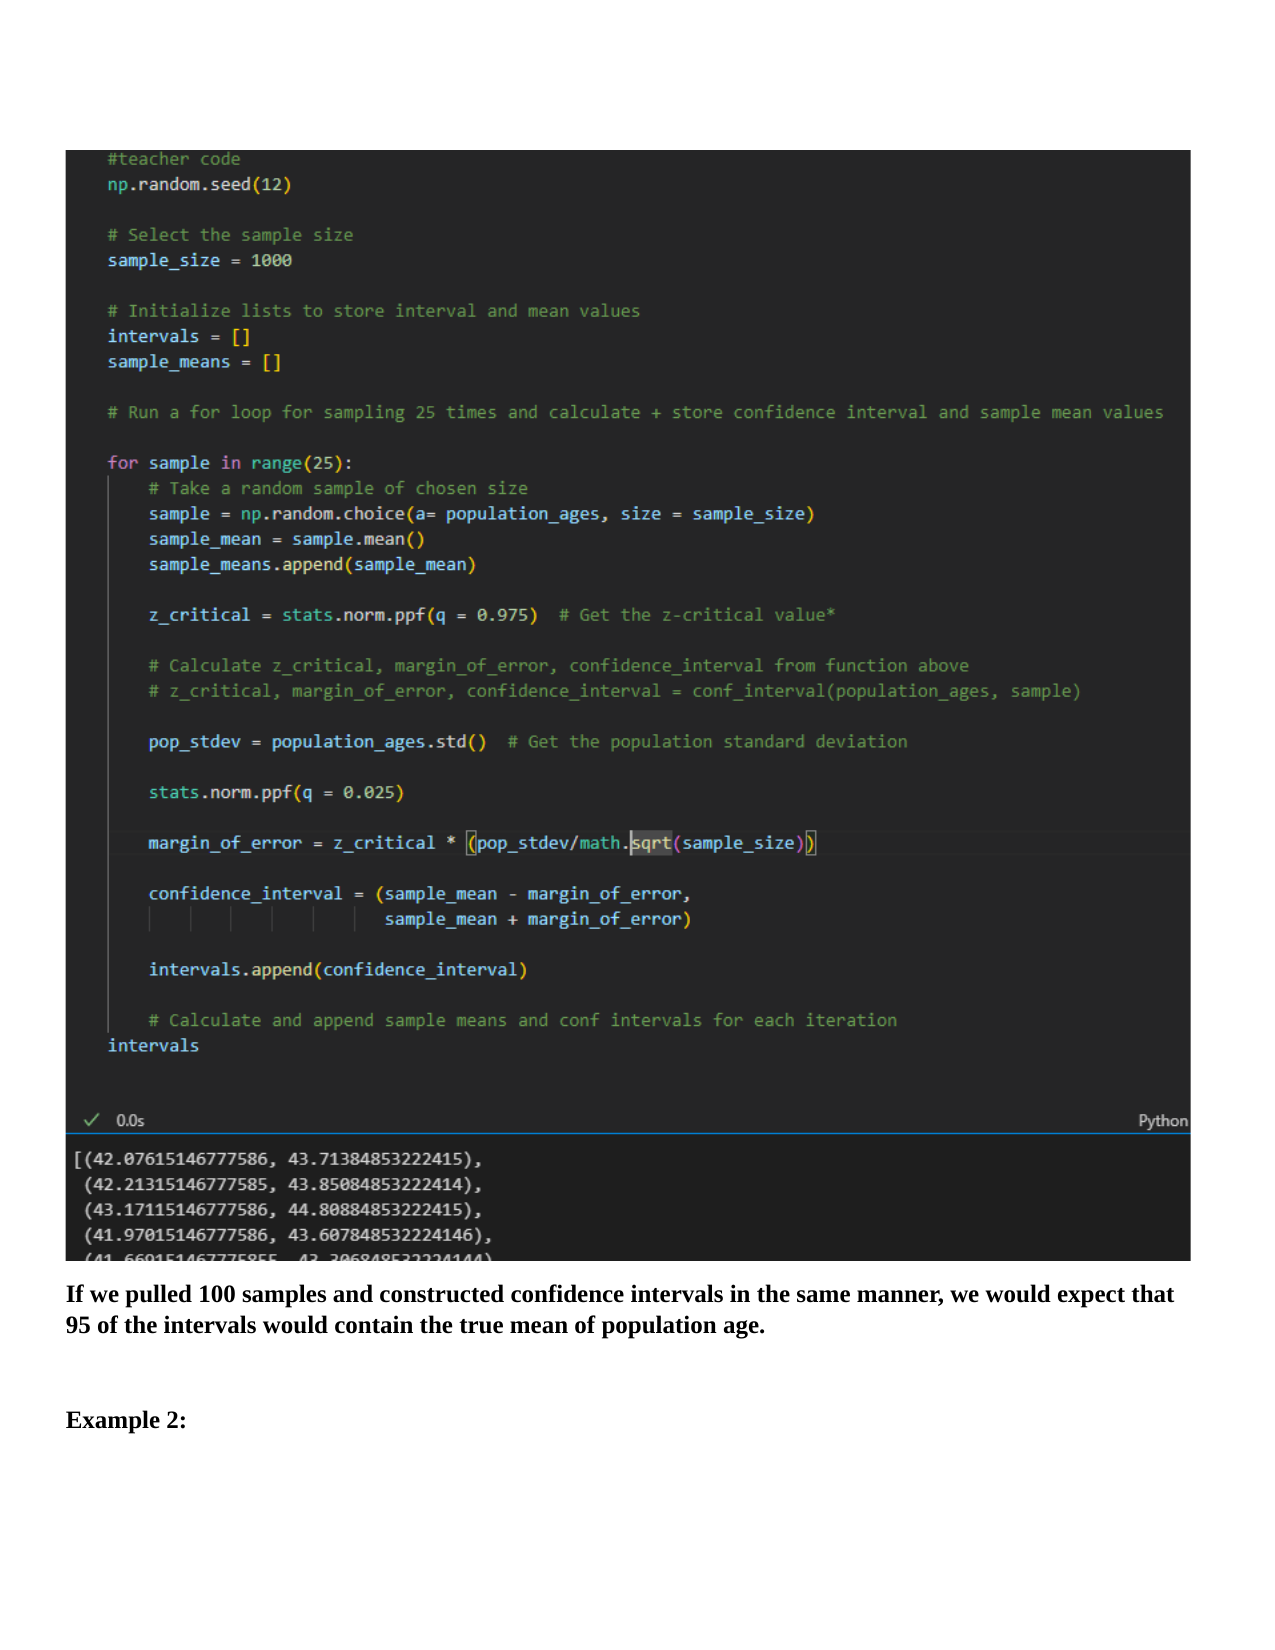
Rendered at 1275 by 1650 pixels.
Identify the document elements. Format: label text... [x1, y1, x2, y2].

text Example 2: [66, 1406, 1191, 1434]
picture [65, 150, 1191, 1261]
text If we pulled 100 samples and constructed confidence intervals in the same manner, we would expect that 95 of the intervals would contain the true mean of population age. [66, 1279, 1191, 1339]
